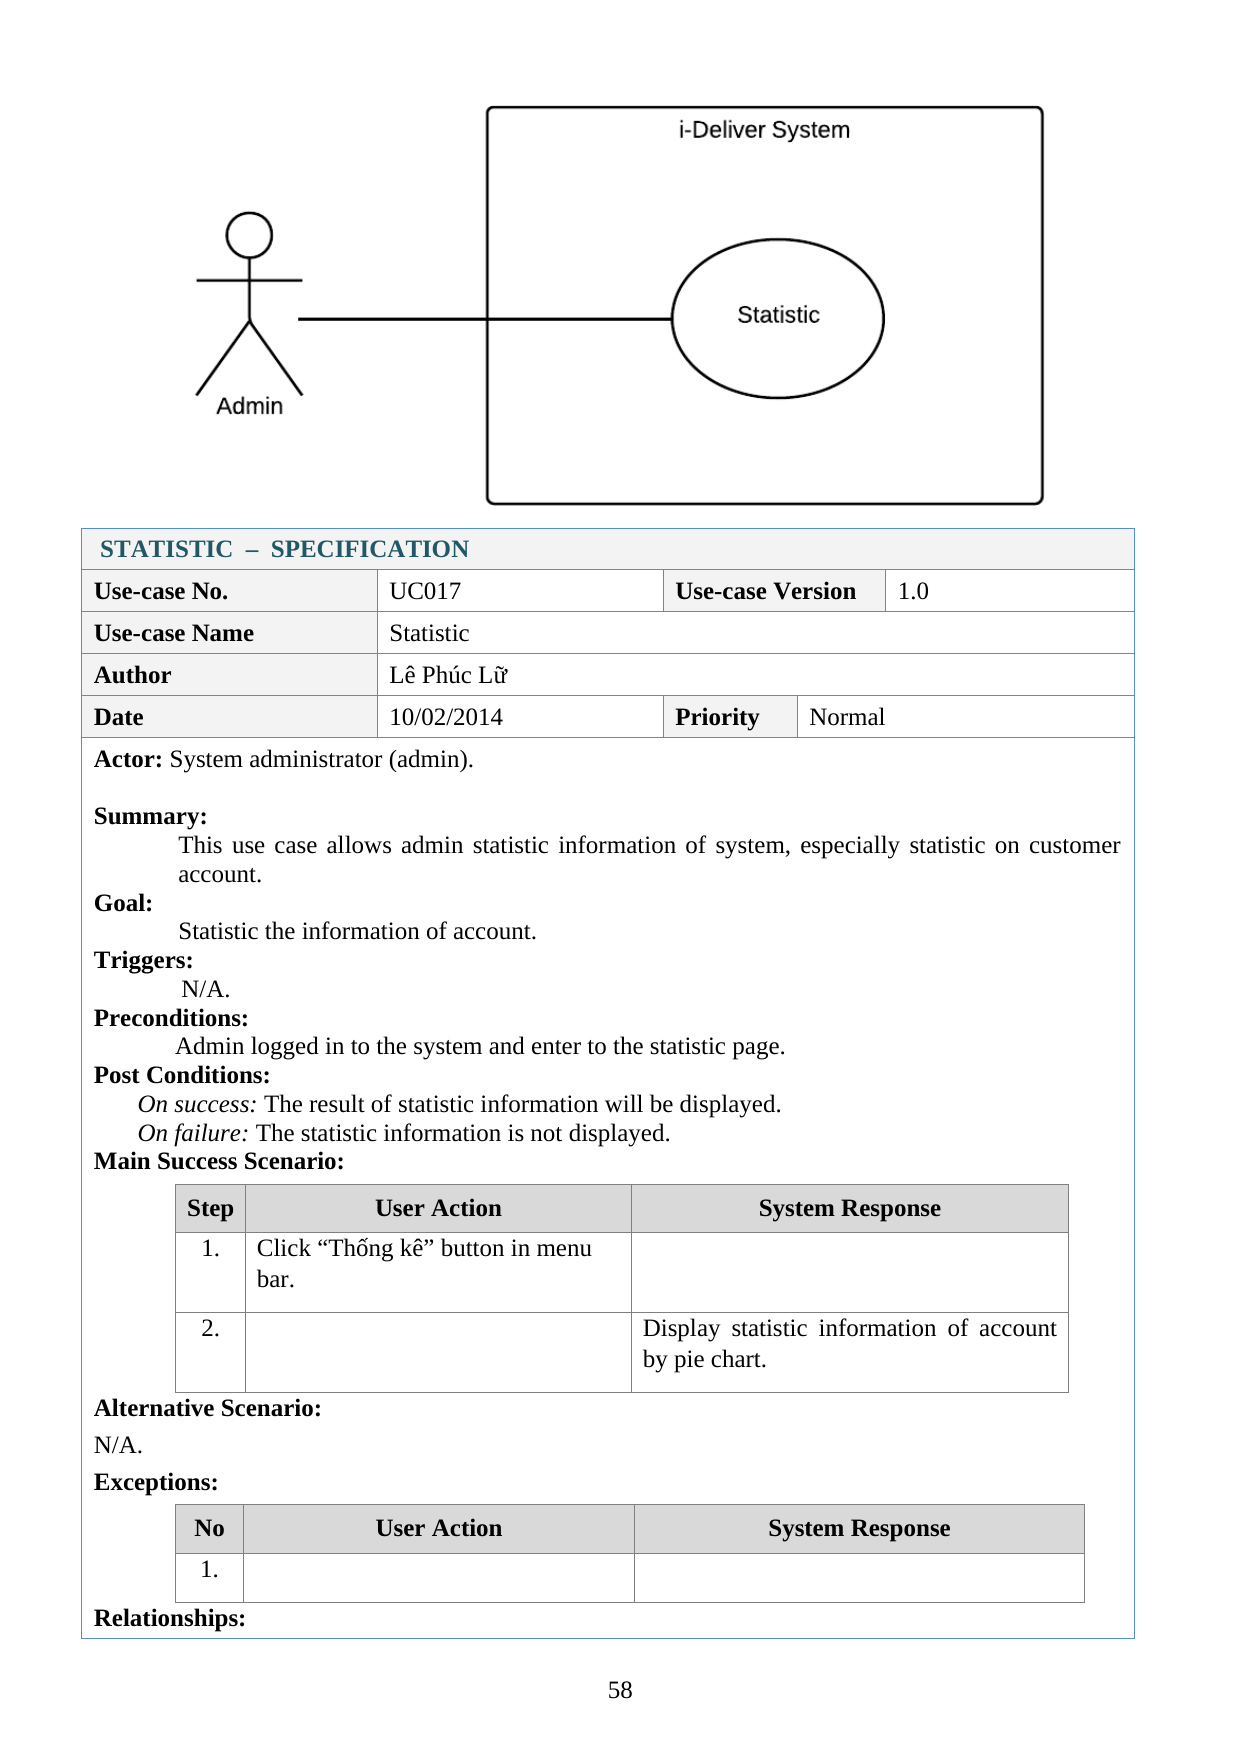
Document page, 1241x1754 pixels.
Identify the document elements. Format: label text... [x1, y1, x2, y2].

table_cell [82, 738, 1134, 1637]
table_header STATISTIC – SPECIFICATION [82, 529, 1134, 569]
table_cell Priority [664, 696, 797, 737]
table_cell Author [82, 654, 377, 695]
table_cell Use-case Name [82, 612, 377, 653]
table_cell Lê Phúc Lữ [378, 654, 1134, 695]
table_cell Statistic [378, 612, 1134, 653]
picture [191, 103, 1049, 509]
table_cell 1.0 [886, 570, 1134, 611]
table_cell 10/02/2014 [378, 696, 663, 737]
table_cell UC017 [378, 570, 663, 611]
table_cell Use-case Version [664, 570, 885, 611]
table_cell Date [82, 696, 377, 737]
table_cell Use-case No. [82, 570, 377, 611]
table_cell Normal [798, 696, 1134, 737]
